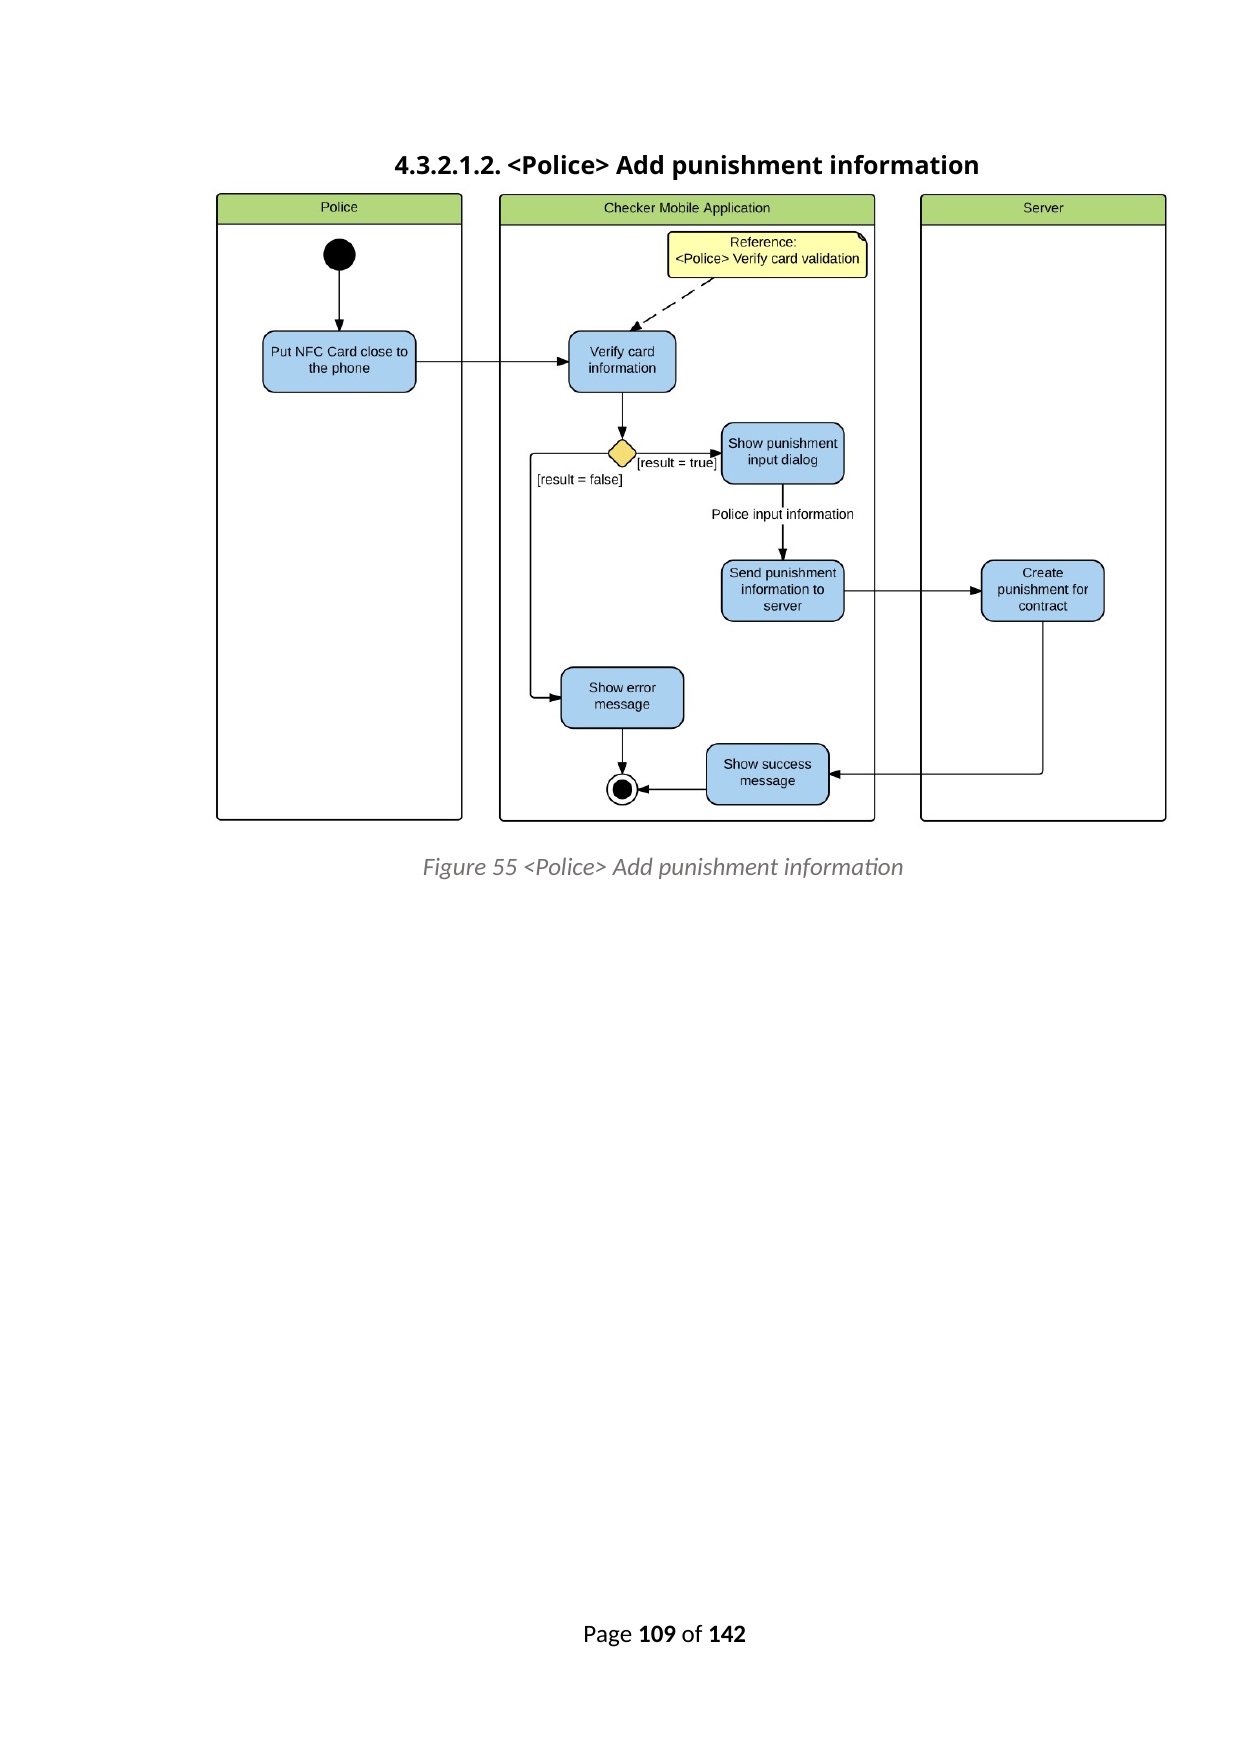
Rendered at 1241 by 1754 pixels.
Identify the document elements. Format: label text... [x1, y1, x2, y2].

text Figure 55 <Police> Add punishment information [207, 851, 1122, 881]
picture [206, 181, 1180, 832]
subtitle <Police> Add punishment information [394, 148, 1122, 181]
